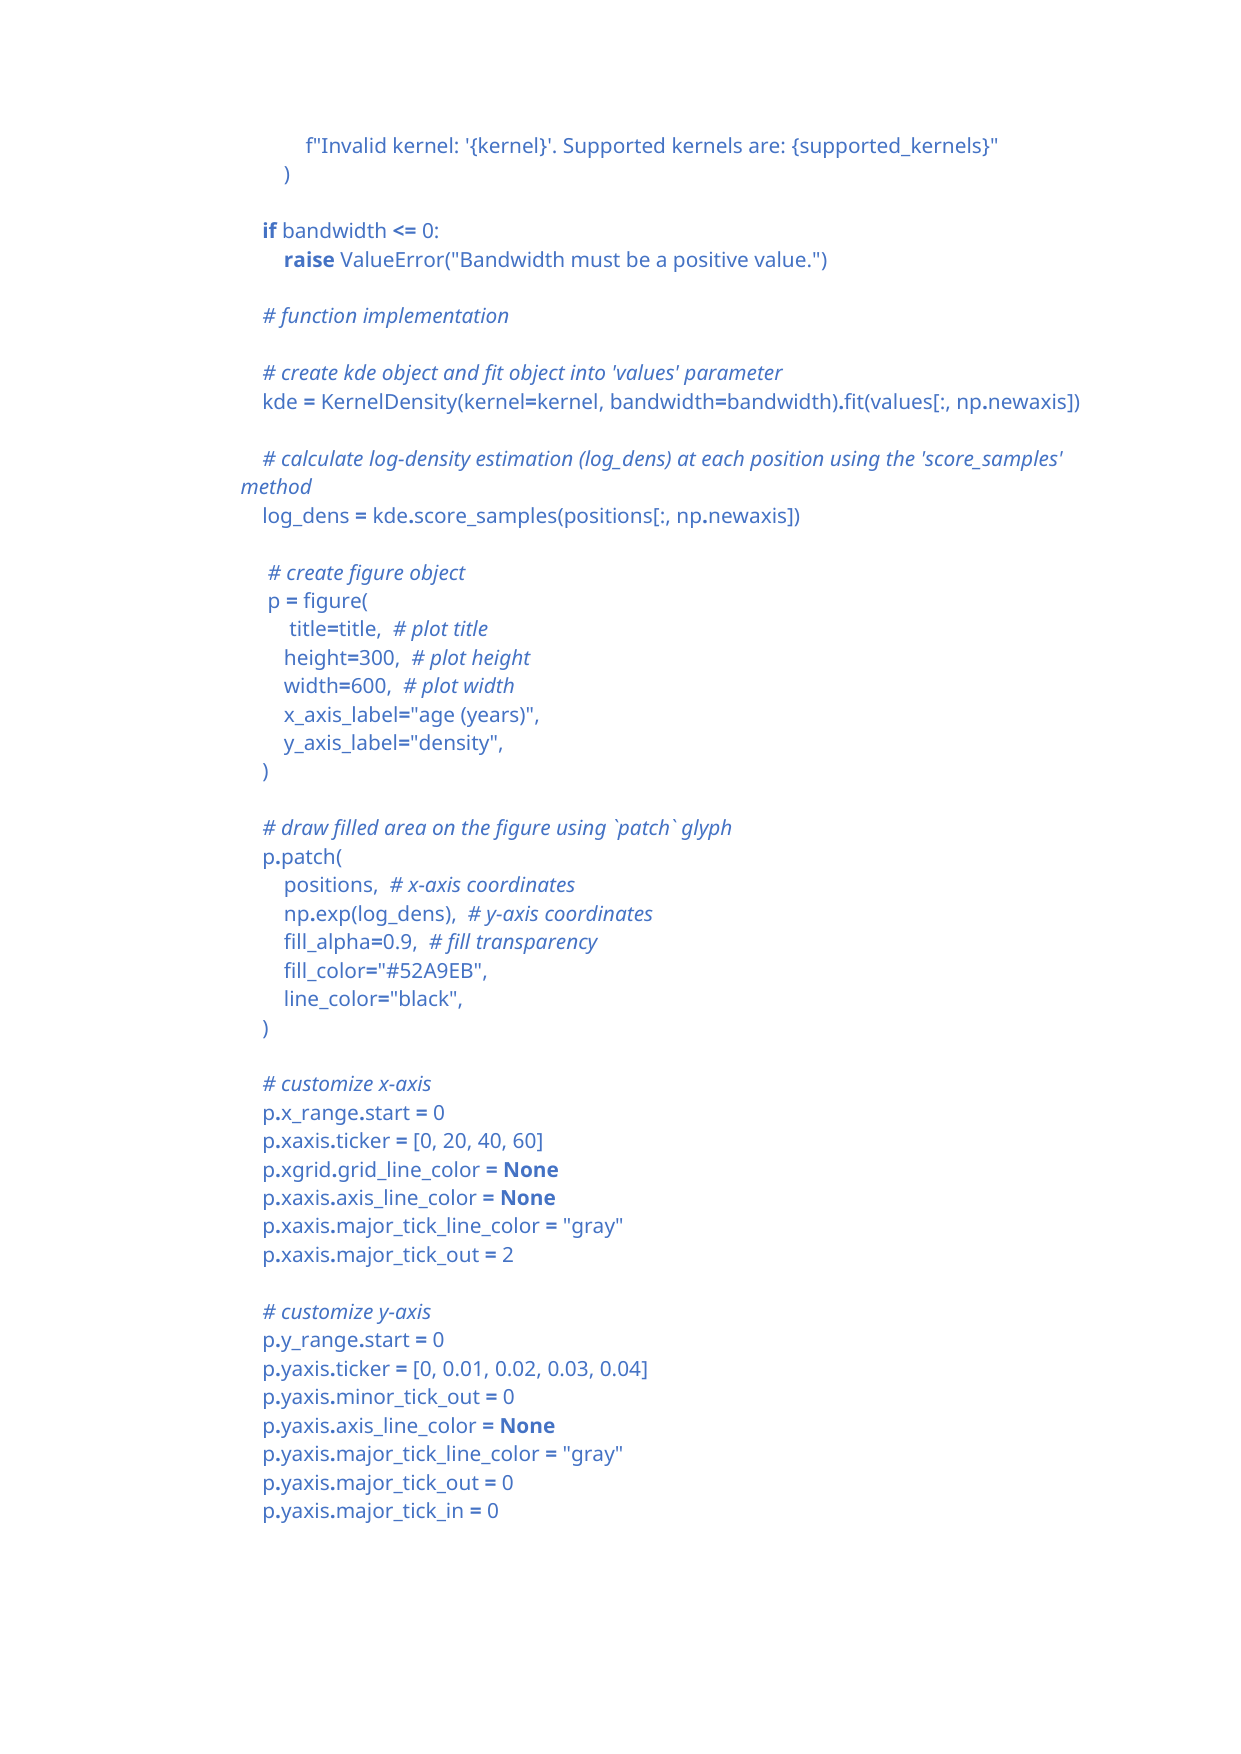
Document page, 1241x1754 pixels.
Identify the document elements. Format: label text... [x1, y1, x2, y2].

text # customize y-axis [240, 1297, 1122, 1325]
text f"Invalid kernel: '{kernel}'. Supported kernels are: {supported_kernels}" [240, 131, 1122, 159]
text x_axis_label="age (years)", [240, 700, 1122, 728]
text p.y_range.start = 0 [240, 1325, 1122, 1354]
text p.x_range.start = 0 [240, 1098, 1122, 1126]
text fill_alpha=0.9, # fill transparency [240, 927, 1122, 956]
text p.yaxis.minor_tick_out = 0 [240, 1382, 1122, 1411]
text # customize x-axis [240, 1069, 1122, 1098]
text # function implementation [240, 302, 1122, 330]
text p.xaxis.ticker = [0, 20, 40, 60] [240, 1126, 1122, 1155]
text p.patch( [240, 842, 1122, 870]
text log_dens = kde.score_samples(positions[:, np.newaxis]) [240, 501, 1122, 529]
text p = figure( [240, 586, 1122, 614]
text width=600, # plot width [240, 671, 1122, 700]
text p.xaxis.major_tick_line_color = "gray" [240, 1212, 1122, 1240]
text # create kde object and fit object into 'values' parameter [240, 358, 1122, 387]
text ) [240, 1013, 1122, 1041]
text ) [240, 159, 1122, 188]
text line_color="black", [240, 984, 1122, 1013]
text height=300, # plot height [240, 643, 1122, 671]
text y_axis_label="density", [240, 728, 1122, 757]
text p.yaxis.axis_line_color = None [240, 1411, 1122, 1439]
text p.yaxis.ticker = [0, 0.01, 0.02, 0.03, 0.04] [240, 1354, 1122, 1382]
text # calculate log-density estimation (log_dens) at each position using the 'score_samples' method [240, 444, 1122, 501]
text np.exp(log_dens), # y-axis coordinates [240, 899, 1122, 927]
text fill_color="#52A9EB", [240, 956, 1122, 984]
text title=title, # plot title [240, 614, 1122, 643]
text raise ValueError("Bandwidth must be a positive value.") [240, 245, 1122, 273]
text p.xgrid.grid_line_color = None [240, 1155, 1122, 1183]
text ) [240, 757, 1122, 785]
text p.xaxis.major_tick_out = 2 [240, 1240, 1122, 1268]
text # create figure object [240, 558, 1122, 586]
text if bandwidth <= 0: [240, 216, 1122, 245]
text # draw filled area on the figure using `patch` glyph [240, 813, 1122, 842]
text p.yaxis.major_tick_line_color = "gray" [240, 1439, 1122, 1468]
text kde = KernelDensity(kernel=kernel, bandwidth=bandwidth).fit(values[:, np.newaxis]) [240, 387, 1122, 415]
text positions, # x-axis coordinates [240, 870, 1122, 899]
text p.xaxis.axis_line_color = None [240, 1183, 1122, 1212]
text p.yaxis.major_tick_out = 0 [240, 1468, 1122, 1496]
text p.yaxis.major_tick_in = 0 [240, 1496, 1122, 1524]
